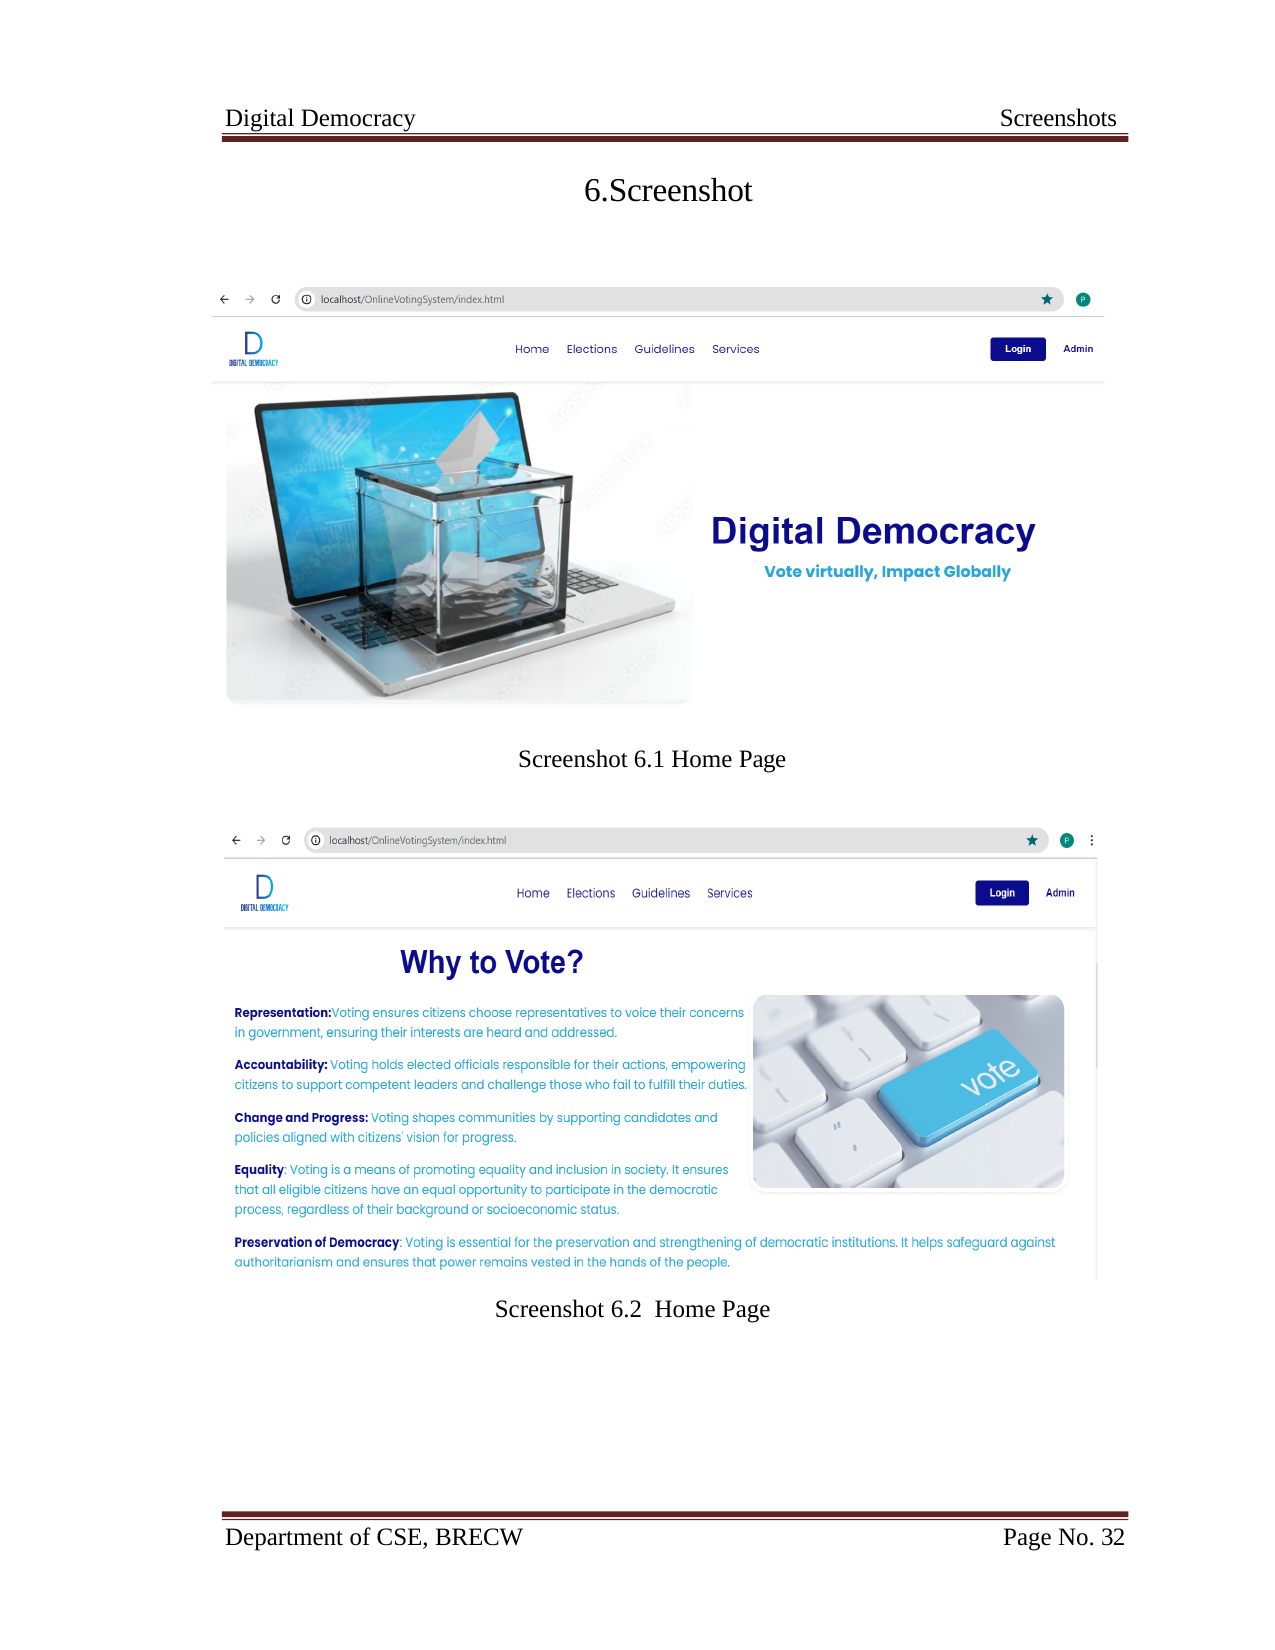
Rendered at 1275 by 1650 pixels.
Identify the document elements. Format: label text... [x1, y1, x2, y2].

text Screenshot 6.1 Home Page [179, 744, 1125, 773]
picture [223, 823, 1098, 1280]
text Screenshot 6.2 Home Page [488, 1294, 1125, 1323]
subtitle 6.Screenshot [212, 170, 1125, 208]
picture [211, 285, 1105, 730]
